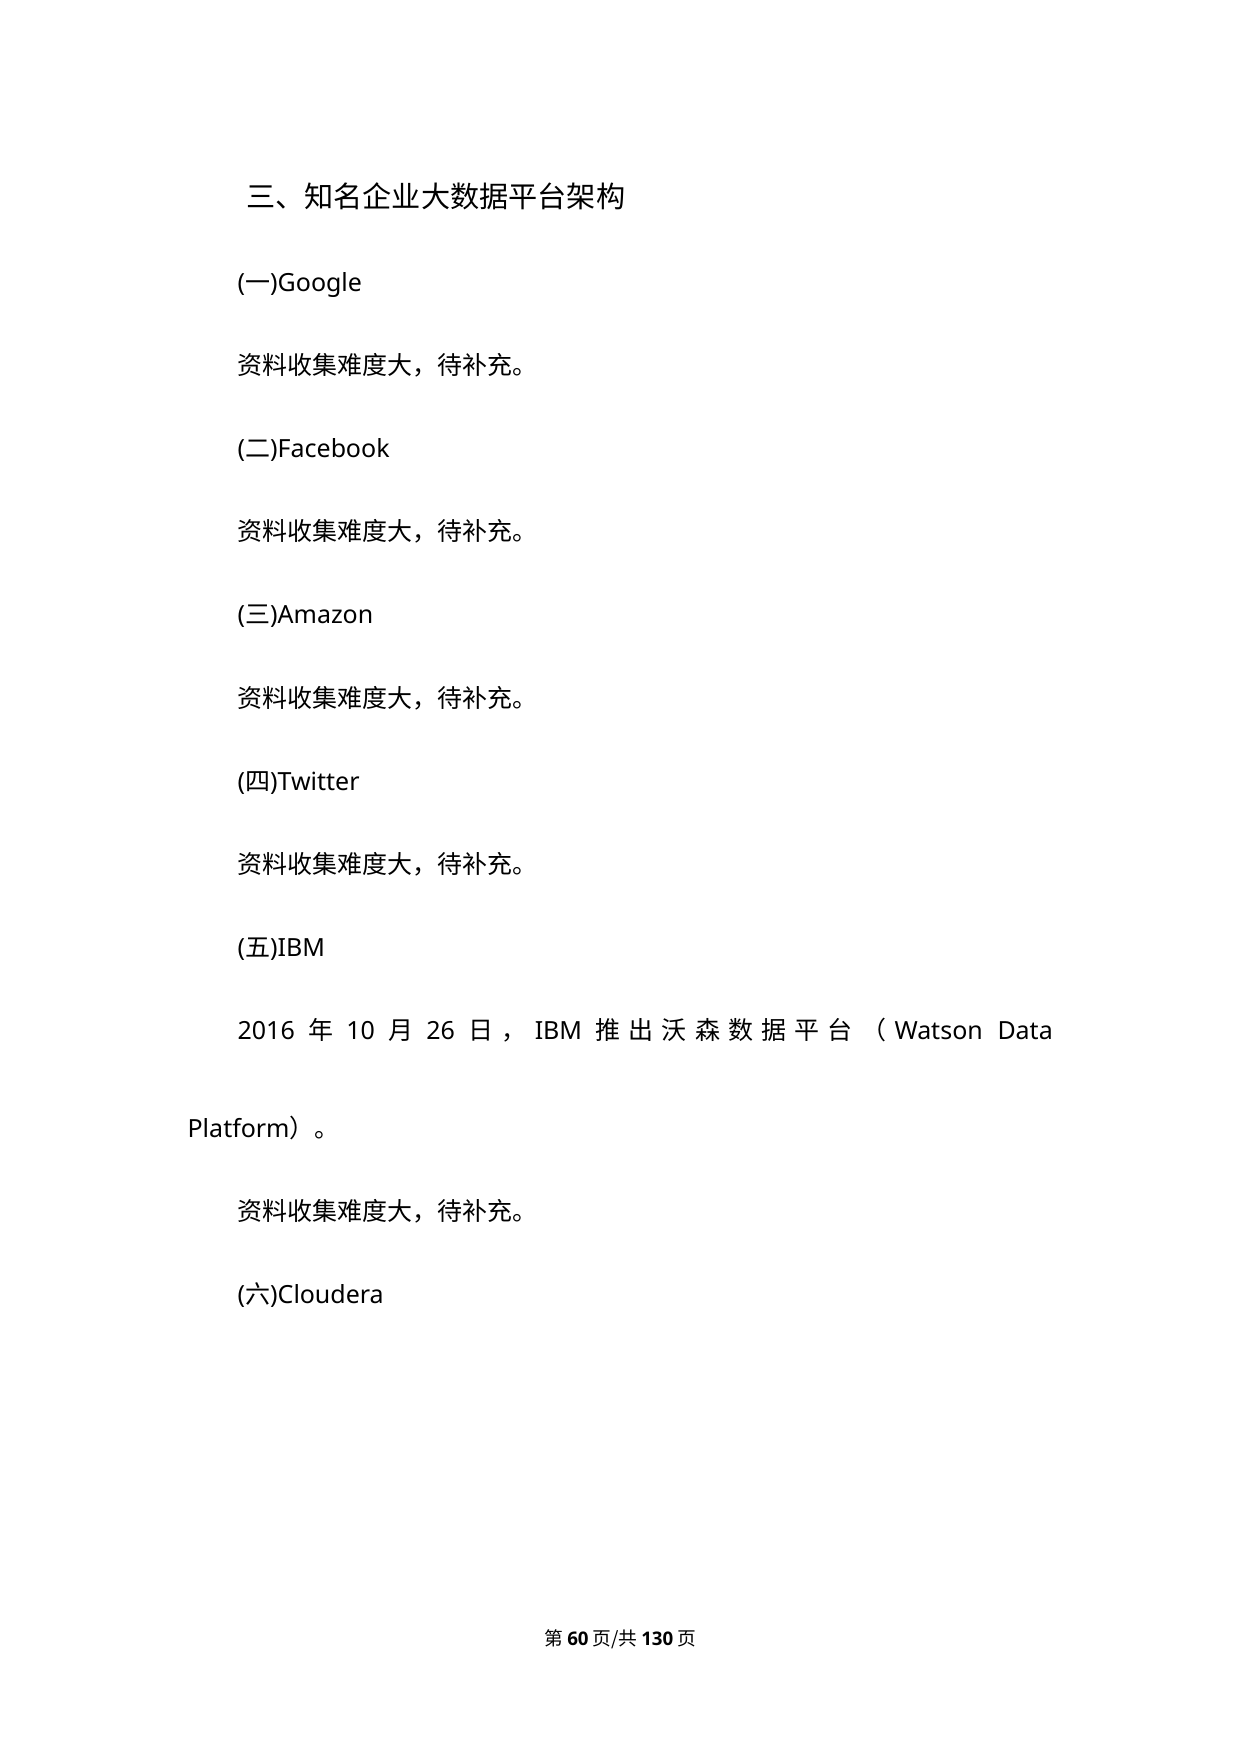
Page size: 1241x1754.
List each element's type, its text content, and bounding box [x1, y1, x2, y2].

list Twitter [237, 747, 1053, 812]
list Facebook [237, 414, 1053, 479]
text 资料收集难度大，待补充。 [187, 497, 1053, 562]
list Google [237, 248, 1053, 313]
text 资料收集难度大，待补充。 [187, 331, 1053, 396]
text 2016年10月26日，IBM推出沃森数据平台（Watson Data Platform）。 [187, 996, 1053, 1159]
list Cloudera [237, 1260, 1053, 1325]
text 资料收集难度大，待补充。 [187, 664, 1053, 729]
text 资料收集难度大，待补充。 [187, 830, 1053, 895]
list IBM [237, 913, 1053, 978]
list Amazon [237, 581, 1053, 646]
text 资料收集难度大，待补充。 [187, 1177, 1053, 1242]
list 知名企业大数据平台架构 [187, 162, 1053, 227]
